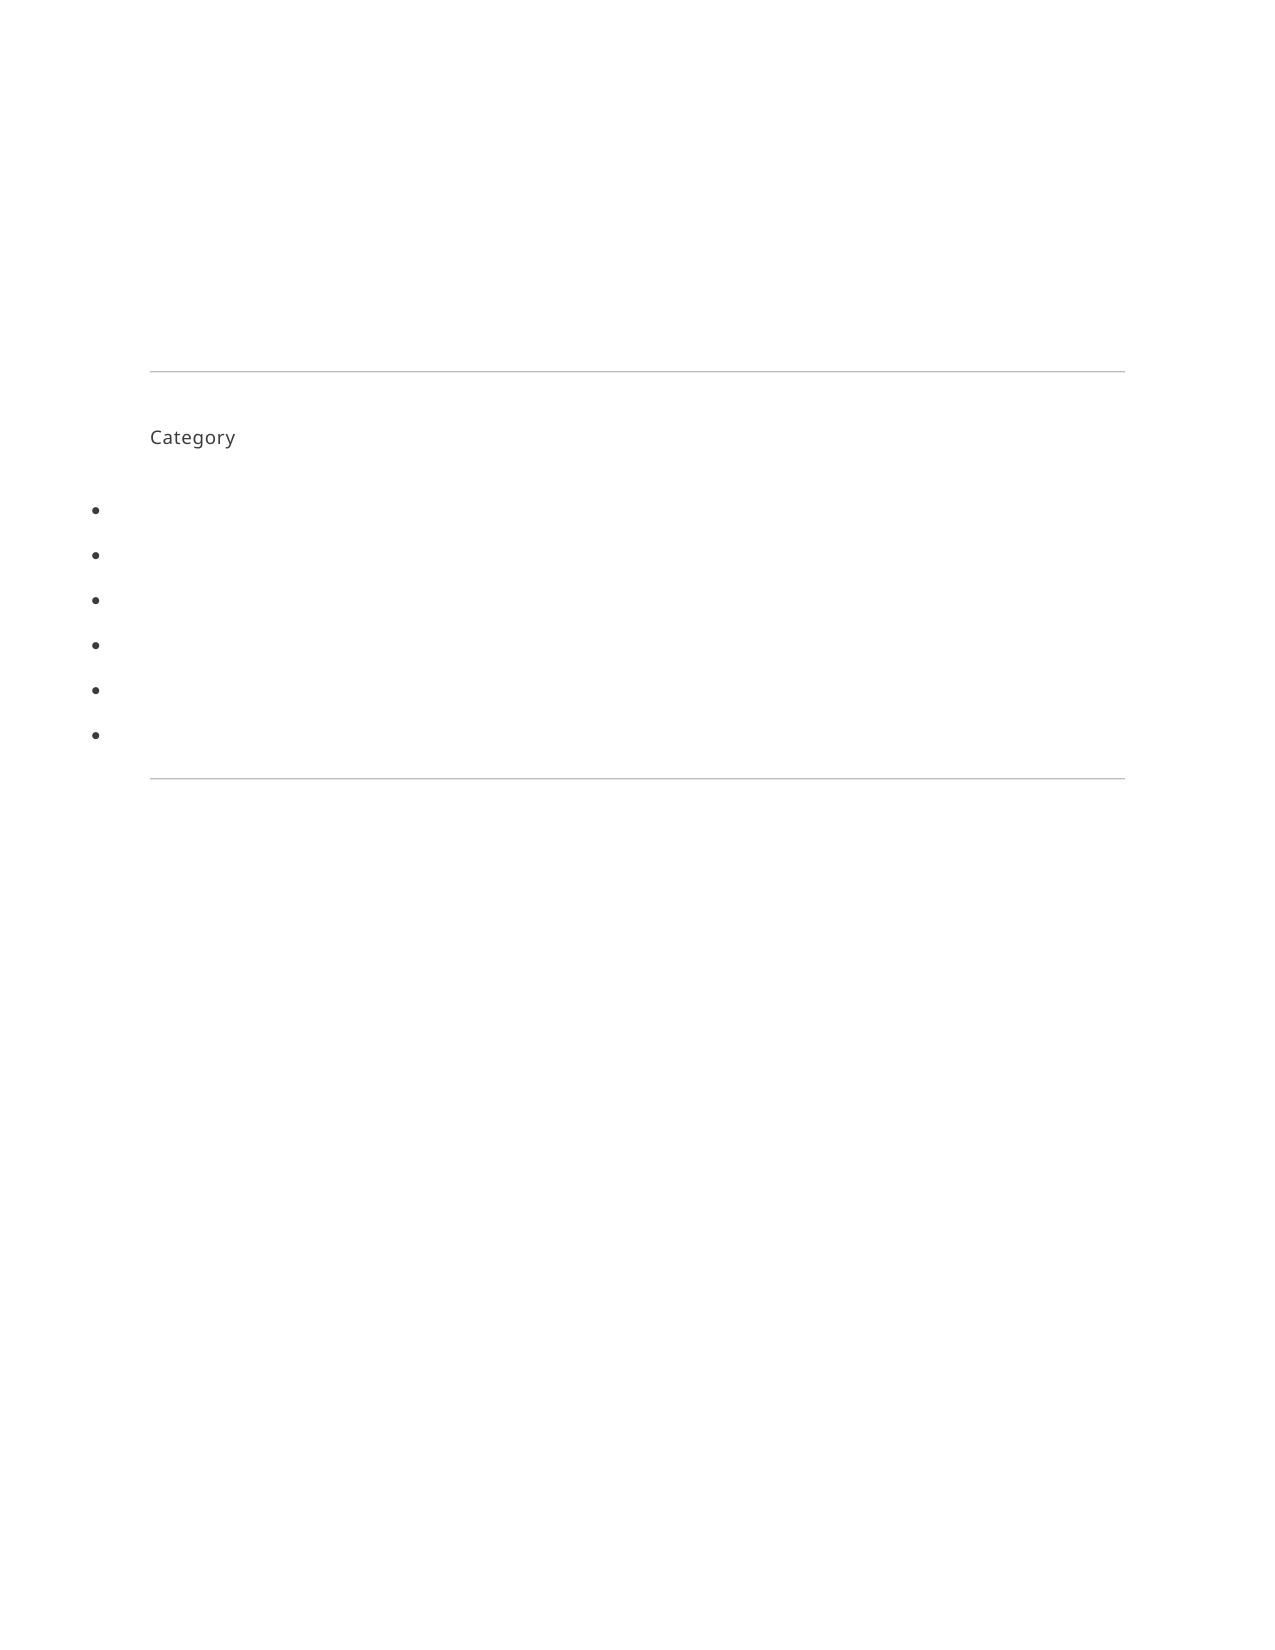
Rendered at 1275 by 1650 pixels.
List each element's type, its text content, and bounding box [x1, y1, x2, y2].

text Category [150, 424, 1125, 450]
